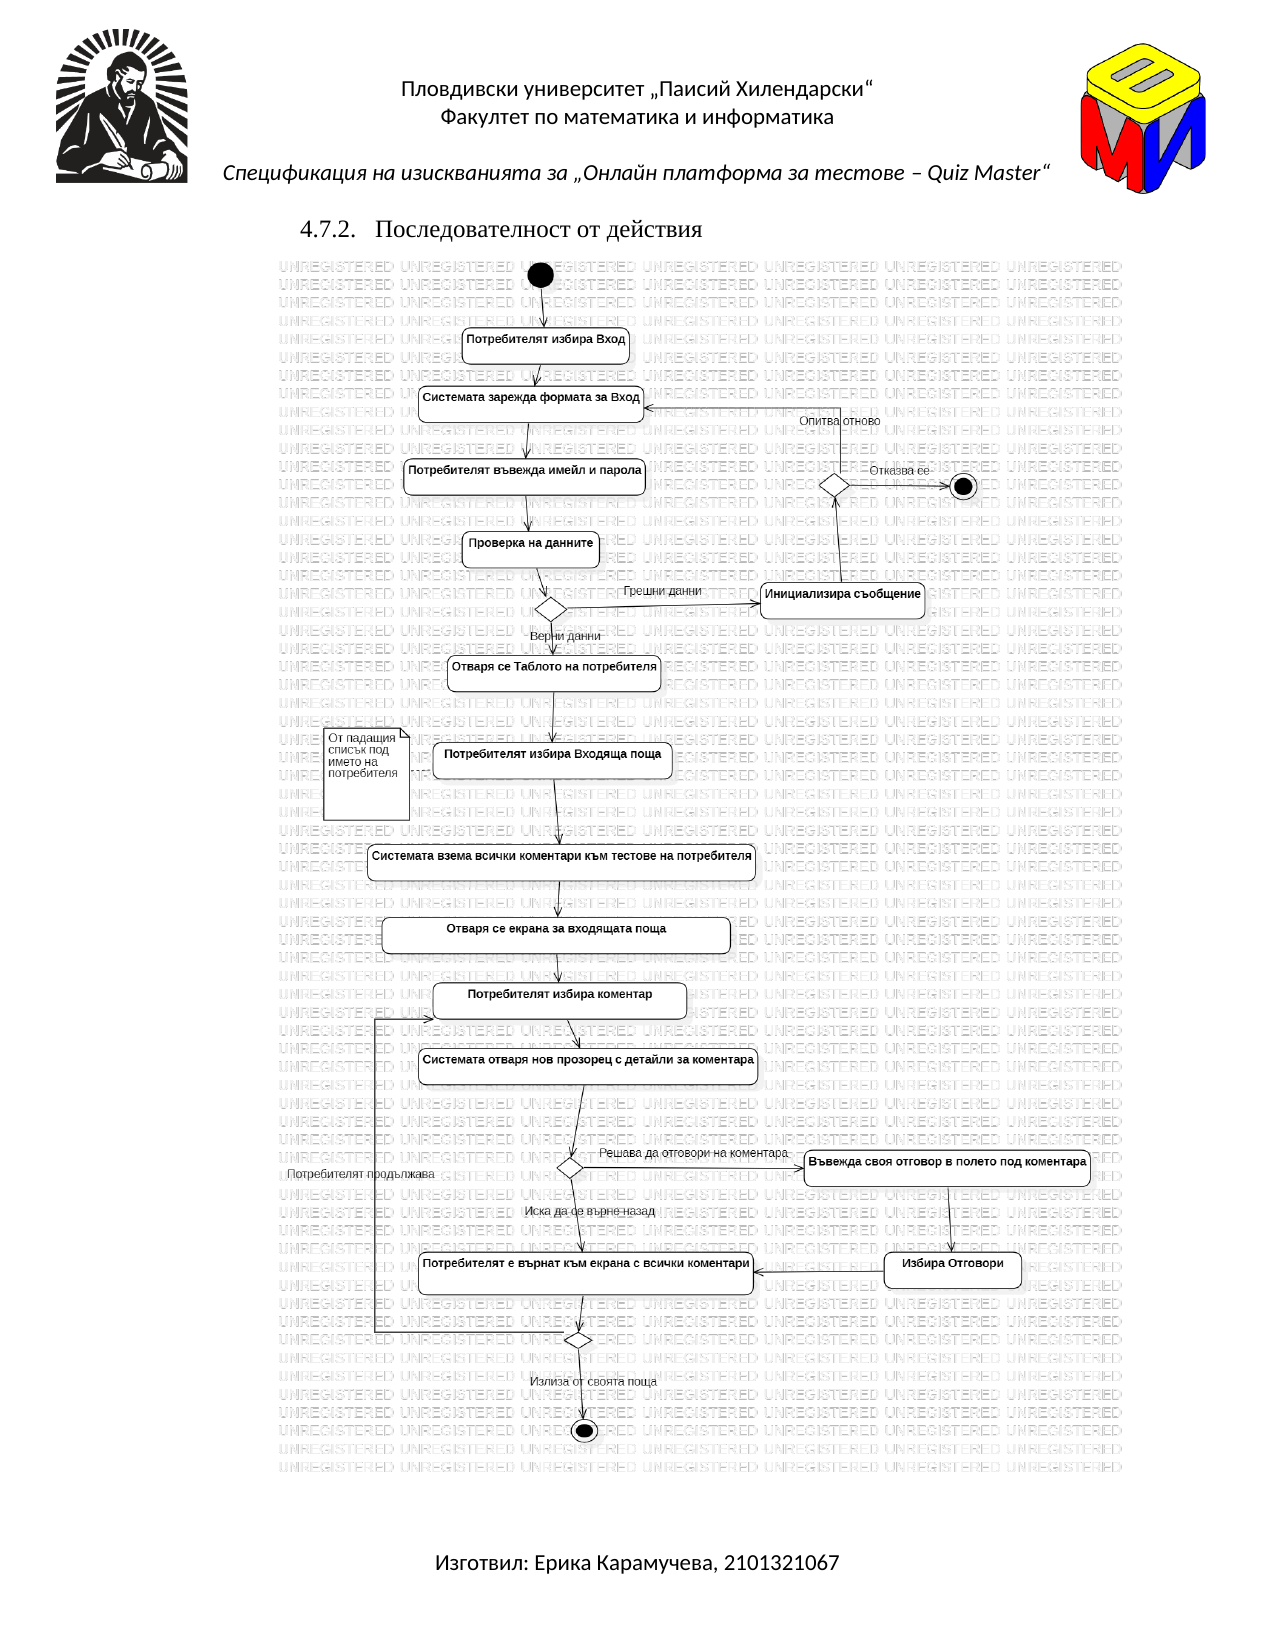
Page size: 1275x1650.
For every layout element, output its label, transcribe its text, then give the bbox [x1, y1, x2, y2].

list Последователност от действия [300, 214, 1125, 243]
picture [1080, 43, 1206, 194]
picture [51, 29, 192, 183]
picture [278, 253, 1125, 1478]
